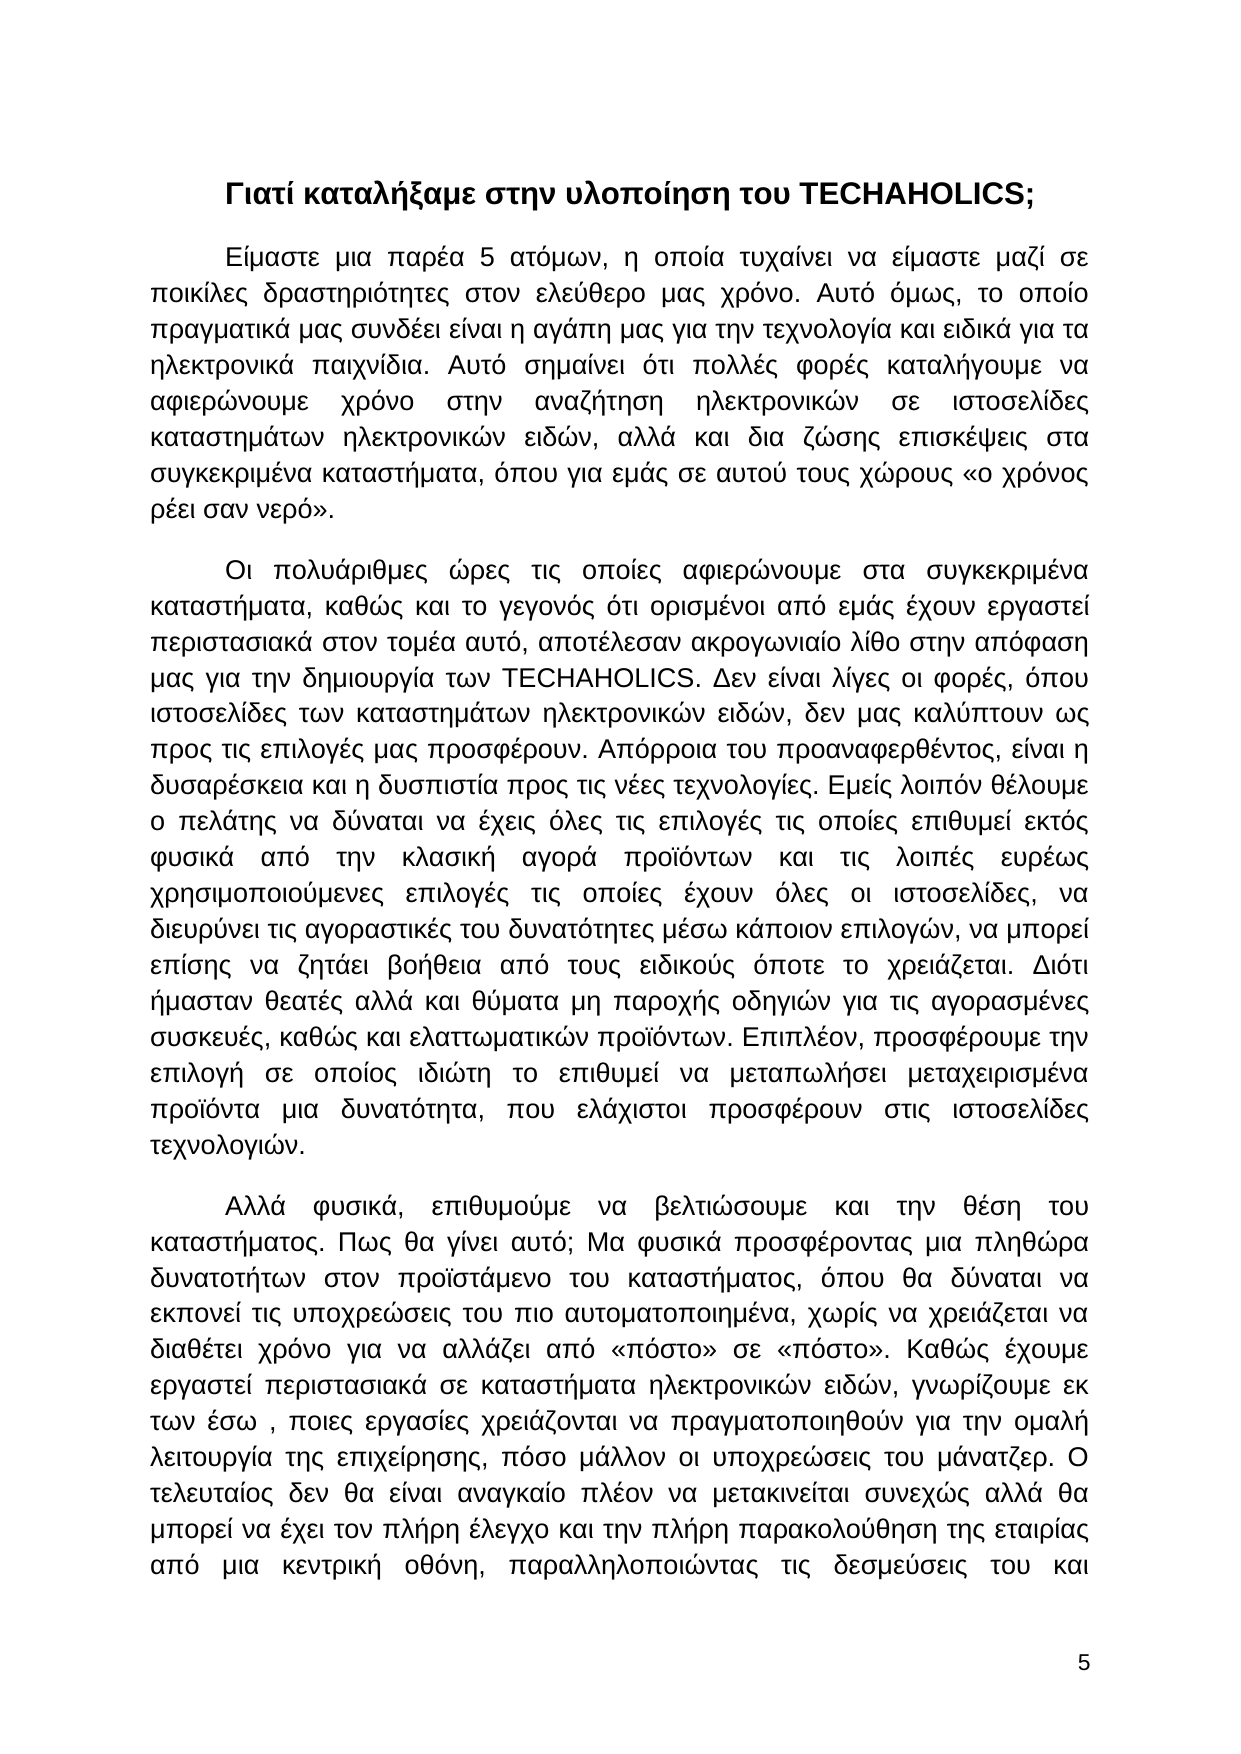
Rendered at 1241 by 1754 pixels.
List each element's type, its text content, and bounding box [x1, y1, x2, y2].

subtitle Γιατί καταλήξαμε στην υλοποίηση του TECHAHOLICS; [150, 175, 1090, 211]
text Οι πολυάριθμες ώρες τις οποίες αφιερώνουμε στα συγκεκριμένα καταστήματα, καθώς και το γεγονός ότι ορισμένοι από εμάς έχουν εργαστεί περιστασιακά στον τομέα αυτό, αποτέλεσαν ακρογωνιαίο λίθο στην απόφαση μας για την δημιουργία των TECHAHOLICS. Δεν είναι λίγες οι φορές, όπου ιστοσελίδες των καταστημάτων ηλεκτρονικών ειδών, δεν μας καλύπτουν ως προς τις επιλογές μας προσφέρουν. Απόρροια του προαναφερθέντος, είναι η δυσαρέσκεια και η δυσπιστία προς τις νέες τεχνολογίες. Εμείς λοιπόν θέλουμε ο πελάτης να δύναται να έχεις όλες τις επιλογές τις οποίες επιθυμεί εκτός φυσικά από την κλασική αγορά προϊόντων και τις λοιπές ευρέως χρησιμοποιούμενες επιλογές τις οποίες έχουν όλες οι ιστοσελίδες, να διευρύνει τις αγοραστικές του δυνατότητες μέσω κάποιον επιλογών, να μπορεί επίσης να ζητάει βοήθεια από τους ειδικούς όποτε το χρειάζεται. Διότι ήμασταν θεατές αλλά και θύματα μη παροχής οδηγιών για τις αγορασμένες συσκευές, καθώς και ελαττωματικών προϊόντων. Επιπλέον, προσφέρουμε την επιλογή σε οποίος ιδιώτη το επιθυμεί να μεταπωλήσει μεταχειρισμένα προϊόντα μια δυνατότητα, που ελάχιστοι προσφέρουν στις ιστοσελίδες τεχνολογιών. [150, 554, 1090, 1160]
text Είμαστε μια παρέα 5 ατόμων, η οποία τυχαίνει να είμαστε μαζί σε ποικίλες δραστηριότητες στον ελεύθερο μας χρόνο. Αυτό όμως, το οποίο πραγματικά μας συνδέει είναι η αγάπη μας για την τεχνολογία και ειδικά για τα ηλεκτρονικά παιχνίδια. Αυτό σημαίνει ότι πολλές φορές καταλήγουμε να αφιερώνουμε χρόνο στην αναζήτηση ηλεκτρονικών σε ιστοσελίδες καταστημάτων ηλεκτρονικών ειδών, αλλά και δια ζώσης επισκέψεις στα συγκεκριμένα καταστήματα, όπου για εμάς σε αυτού τους χώρους «ο χρόνος ρέει σαν νερό». [150, 241, 1090, 524]
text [150, 1190, 1090, 1580]
